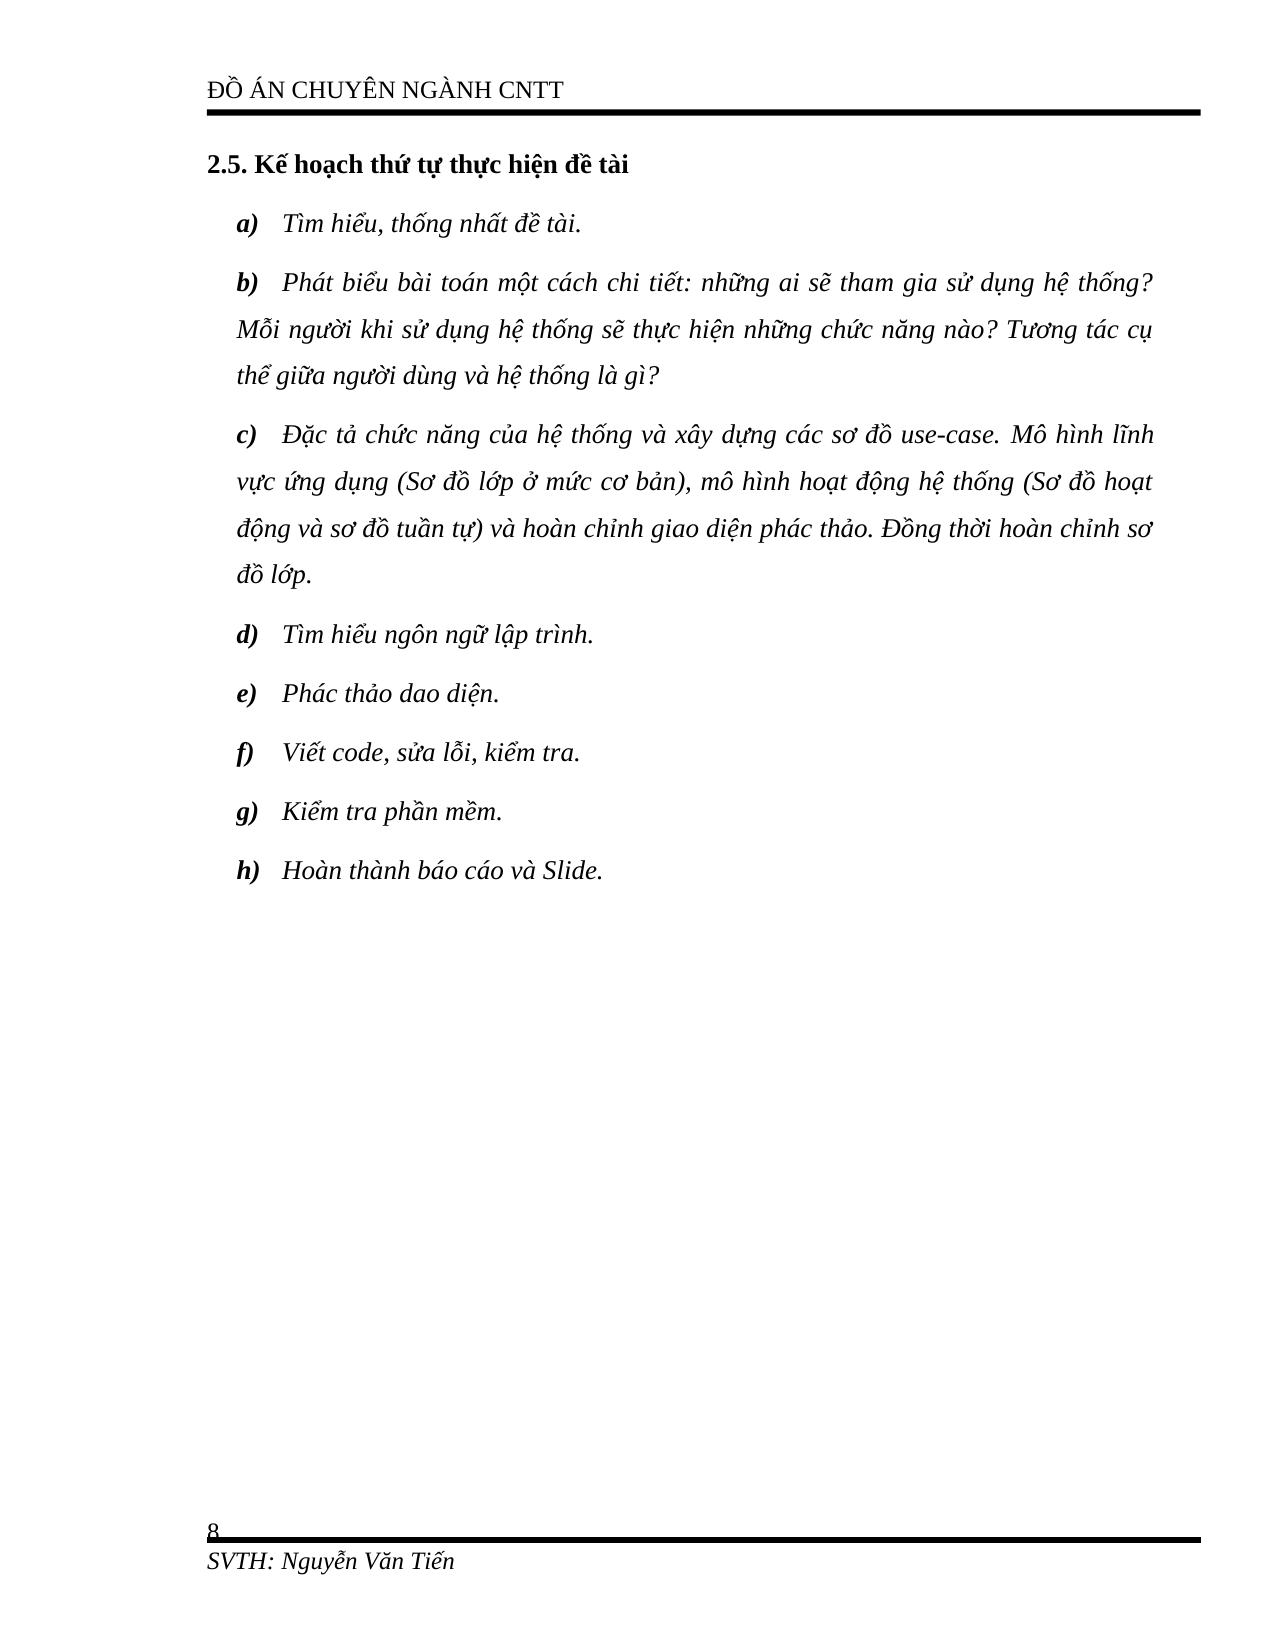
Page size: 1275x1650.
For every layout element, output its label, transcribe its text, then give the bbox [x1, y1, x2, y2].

subtitle Viết code, sửa lỗi, kiểm tra. [236, 736, 1157, 767]
subtitle Tìm hiểu, thống nhất đề tài. [236, 207, 1157, 238]
subtitle Hoàn thành báo cáo và Slide. [236, 854, 1157, 886]
subtitle Tìm hiểu ngôn ngữ lập trình. [236, 618, 1157, 649]
subtitle Kế hoạch thứ tự thực hiện đề tài [207, 148, 1157, 179]
subtitle Đặc tả chức năng của hệ thống và xây dựng các sơ đồ use-case. Mô hình lĩnh vực ứng dụng (Sơ đồ lớp ở mức cơ bản), mô hình hoạt động hệ thống (Sơ đồ hoạt động và sơ đồ tuần tự) và hoàn chỉnh giao diện phác thảo. Đồng thời hoàn chỉnh sơ đồ lớp. [236, 418, 1157, 590]
subtitle Kiểm tra phần mềm. [236, 795, 1157, 826]
subtitle Phác thảo dao diện. [236, 677, 1157, 708]
subtitle Phát biểu bài toán một cách chi tiết: những ai sẽ tham gia sử dụng hệ thống? Mỗi người khi sử dụng hệ thống sẽ thực hiện những chức năng nào? Tương tác cụ thể giữa người dùng và hệ thống là gì? [236, 266, 1157, 391]
